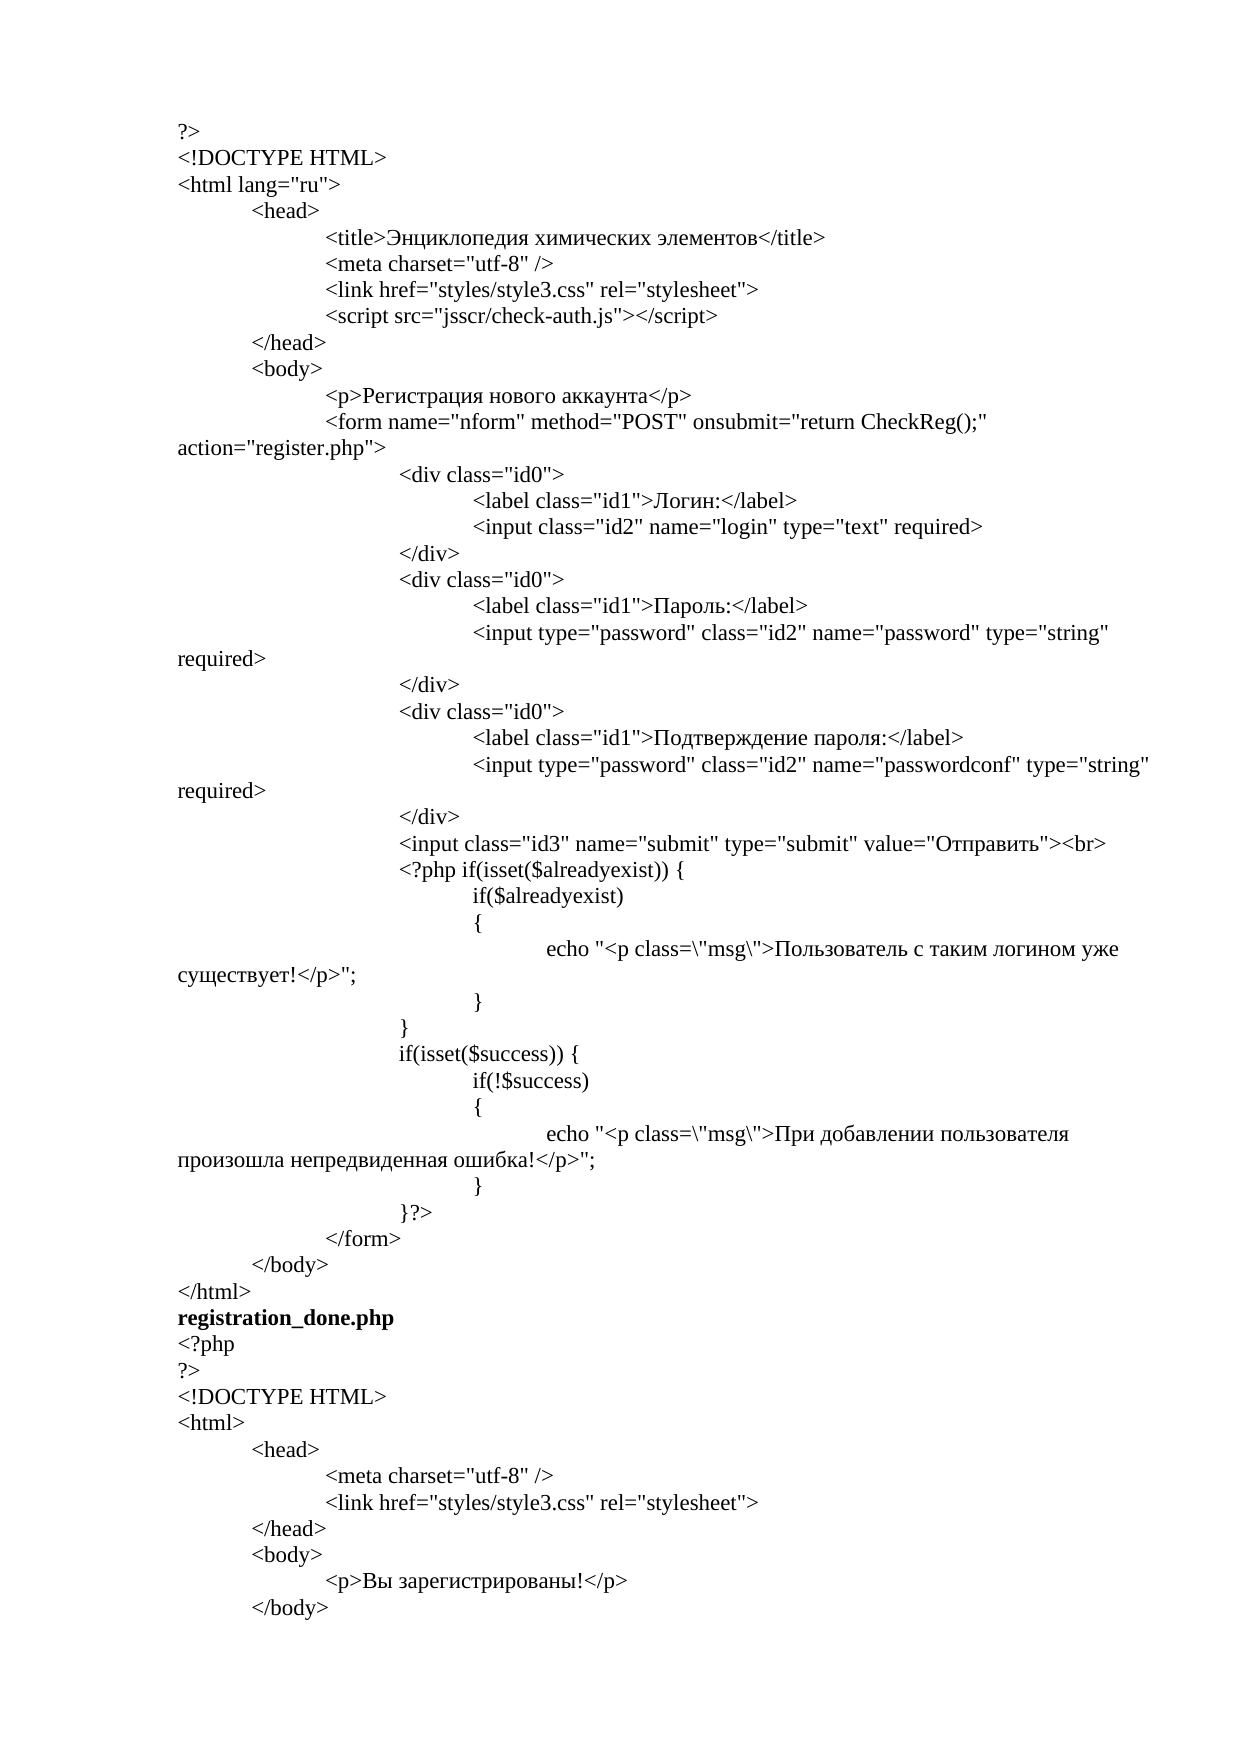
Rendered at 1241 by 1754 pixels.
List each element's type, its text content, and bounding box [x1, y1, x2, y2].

text <link href="styles/style3.css" rel="stylesheet"> [177, 1488, 1152, 1515]
text <form name="nform" method="POST" onsubmit="return CheckReg();" action="register.php"> [177, 408, 1152, 461]
text echo "<p class=\"msg\">Пользователь с таким логином уже существует!</p>"; [177, 935, 1152, 988]
text <div class="id0"> [177, 461, 1152, 487]
text </body> [177, 1594, 1152, 1620]
text </head> [177, 1515, 1152, 1541]
text if($alreadyexist) [177, 882, 1152, 909]
text { [177, 1093, 1152, 1119]
text }?> [177, 1199, 1152, 1225]
text <label class="id1">Логин:</label> [177, 487, 1152, 513]
text <div class="id0"> [177, 566, 1152, 592]
text <meta charset="utf-8" /> [177, 1462, 1152, 1488]
text } [177, 988, 1152, 1014]
text </div> [177, 803, 1152, 830]
text <body> [177, 1541, 1152, 1568]
text <!DOCTYPE HTML> [177, 1383, 1152, 1409]
text if(!$success) [177, 1067, 1152, 1093]
text </div> [177, 540, 1152, 566]
text { [177, 909, 1152, 935]
text <head> [177, 197, 1152, 223]
text <body> [177, 355, 1152, 382]
text <input type="password" class="id2" name="password" type="string" required> [177, 619, 1152, 672]
text <title>Энциклопедия химических элементов</title> [177, 223, 1152, 250]
text <?php if(isset($alreadyexist)) { [177, 856, 1152, 882]
text <input class="id3" name="submit" type="submit" value="Отправить"><br> [177, 830, 1152, 856]
text } [177, 1014, 1152, 1041]
text <script src="jsscr/check-auth.js"></script> [177, 303, 1152, 329]
text <label class="id1">Подтверждение пароля:</label> [177, 724, 1152, 751]
text ?> [177, 1357, 1152, 1383]
text <p>Вы зарегистрированы!</p> [177, 1568, 1152, 1594]
text <html lang="ru"> [177, 171, 1152, 197]
text <label class="id1">Пароль:</label> [177, 592, 1152, 619]
text </head> [177, 329, 1152, 355]
text <head> [177, 1436, 1152, 1462]
text <input class="id2" name="login" type="text" required> [177, 513, 1152, 540]
text </body> [177, 1251, 1152, 1278]
text <div class="id0"> [177, 698, 1152, 724]
text <meta charset="utf-8" /> [177, 250, 1152, 276]
text </form> [177, 1225, 1152, 1251]
text </div> [177, 672, 1152, 698]
text </html> registration_done.php <?php [177, 1278, 1152, 1357]
text echo "<p class=\"msg\">При добавлении пользователя произошла непредвиденная ошибка!</p>"; [177, 1119, 1152, 1172]
text } [177, 1172, 1152, 1199]
text ?> [177, 118, 1152, 144]
text <link href="styles/style3.css" rel="stylesheet"> [177, 276, 1152, 303]
text <html> [177, 1409, 1152, 1436]
text <input type="password" class="id2" name="passwordconf" type="string" required> [177, 751, 1152, 803]
text <!DOCTYPE HTML> [177, 144, 1152, 171]
text if(isset($success)) { [177, 1041, 1152, 1067]
text <p>Регистрация нового аккаунта</p> [177, 382, 1152, 408]
